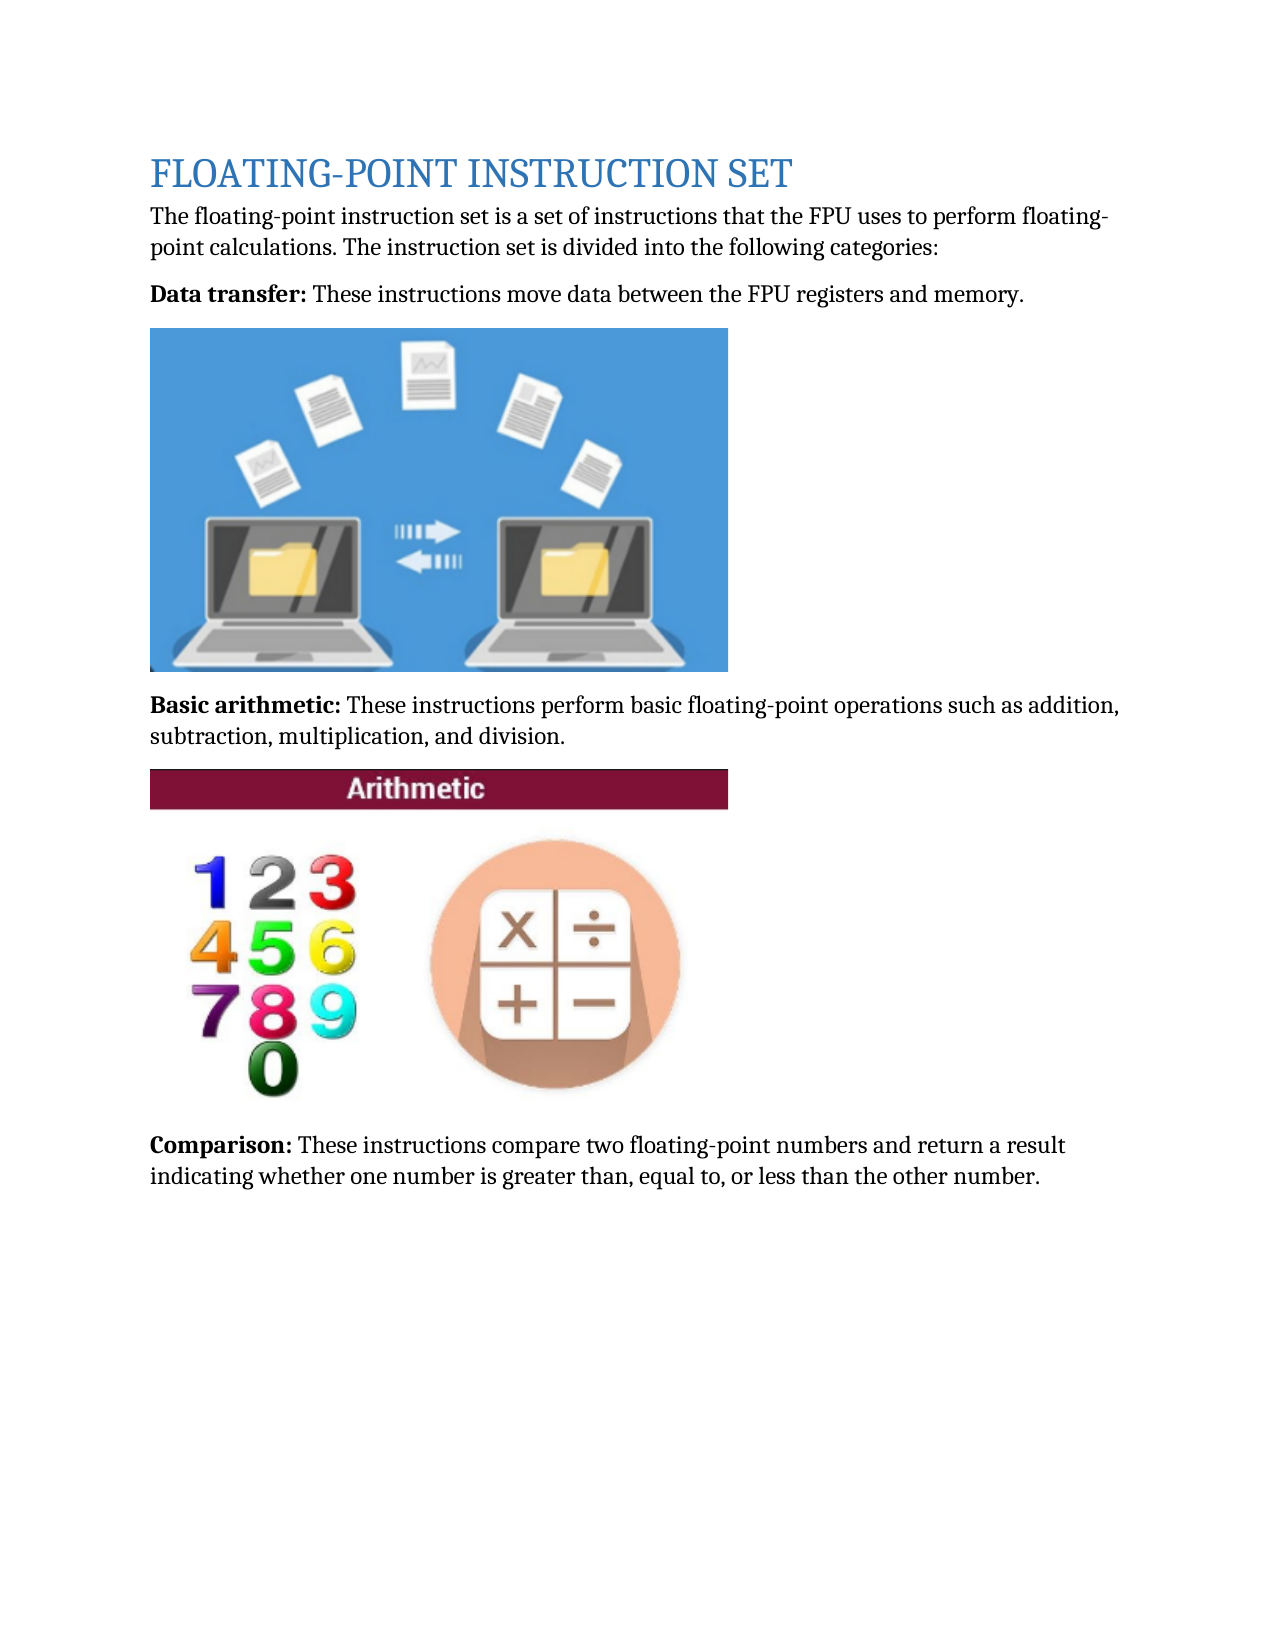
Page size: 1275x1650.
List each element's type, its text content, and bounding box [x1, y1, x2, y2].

text FLOATING-POINT INSTRUCTION SET [150, 150, 1125, 198]
text Basic arithmetic: These instructions perform basic floating-point operations such as addition, subtraction, multiplication, and division. [150, 691, 1125, 751]
text Data transfer: These instructions move data between the FPU registers and memory. [150, 280, 1125, 309]
text The floating-point instruction set is a set of instructions that the FPU uses to perform floating-point calculations. The instruction set is divided into the following categories: [150, 202, 1125, 261]
picture [150, 328, 729, 672]
text Comparison: These instructions compare two floating-point numbers and return a result indicating whether one number is greater than, equal to, or less than the other number. [150, 1131, 1125, 1191]
picture [150, 769, 729, 1112]
